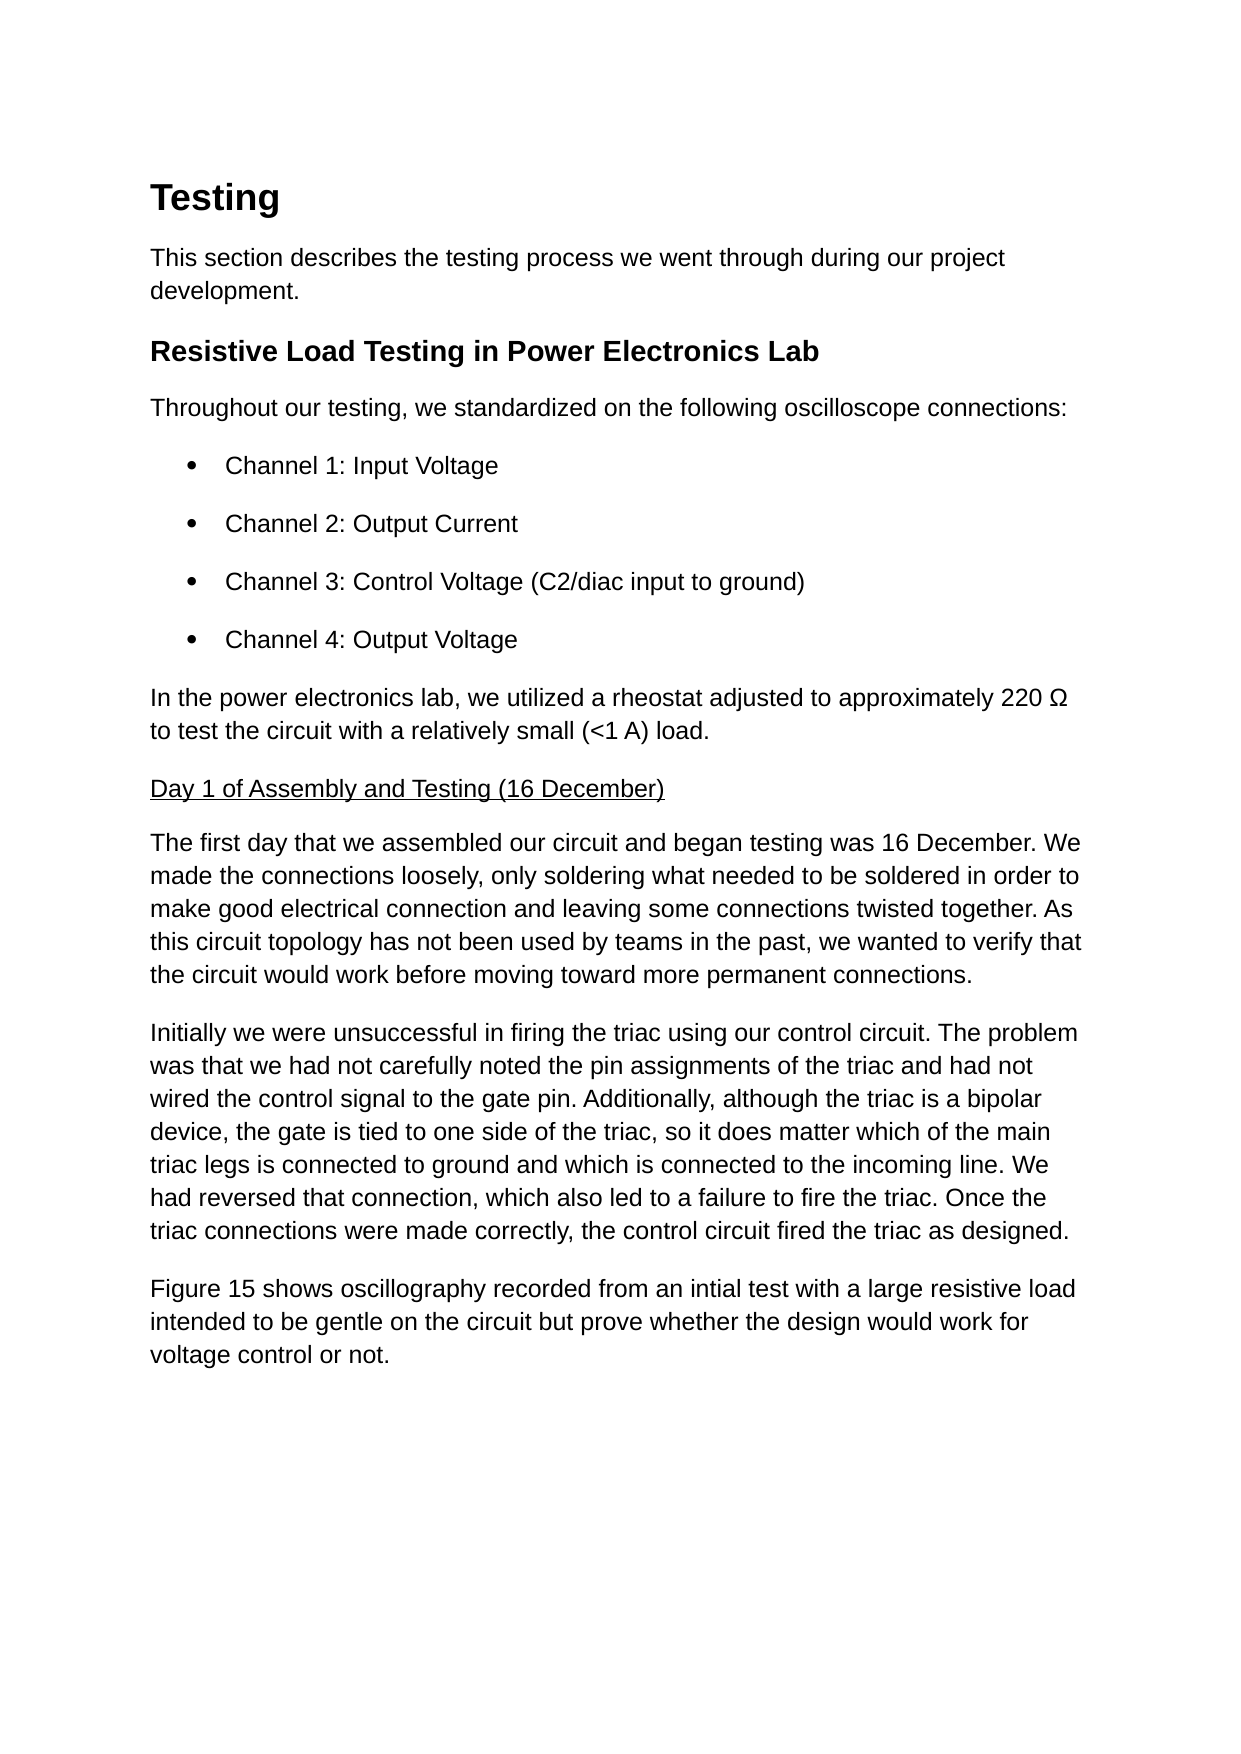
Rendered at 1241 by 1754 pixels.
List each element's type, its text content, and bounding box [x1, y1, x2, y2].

subtitle Day 1 of Assembly and Testing (16 December) [150, 774, 1090, 803]
list Channel 1: Input Voltage [187, 451, 1090, 479]
list Figure 15 shows oscillography recorded from an intial test with a large resistive load intended to be gentle on the circuit but prove whether the design would work for voltage control or not. [150, 1274, 1090, 1369]
subtitle Resistive Load Testing in Power Electronics Lab [150, 334, 1090, 368]
list Channel 4: Output Voltage [187, 625, 1090, 654]
list Initially we were unsuccessful in firing the triac using our control circuit. The problem was that we had not carefully noted the pin assignments of the triac and had not wired the control signal to the gate pin. Additionally, although the triac is a bipolar device, the gate is tied to one side of the triac, so it does matter which of the main triac legs is connected to ground and which is connected to the incoming line. We had reversed that connection, which also led to a failure to fire the triac. Once the triac connections were made correctly, the control circuit fired the triac as designed. [150, 1018, 1090, 1245]
list The first day that we assembled our circuit and began testing was 16 December. We made the connections loosely, only soldering what needed to be soldered in order to make good electrical connection and leaving some connections twisted together. As this circuit topology has not been used by teams in the past, we wanted to verify that the circuit would work before moving toward more permanent connections. [150, 828, 1090, 989]
list In the power electronics lab, we utilized a rheostat adjusted to approximately 220 Ω to test the circuit with a relatively small (<1 A) load. [150, 683, 1090, 745]
list This section describes the testing process we went through during our project development. [150, 243, 1090, 305]
list Channel 2: Output Current [187, 509, 1090, 538]
list Throughout our testing, we standardized on the following oscilloscope connections: [150, 393, 1090, 421]
subtitle Testing [150, 175, 1090, 218]
list Channel 3: Control Voltage (C2/diac input to ground) [187, 567, 1090, 596]
